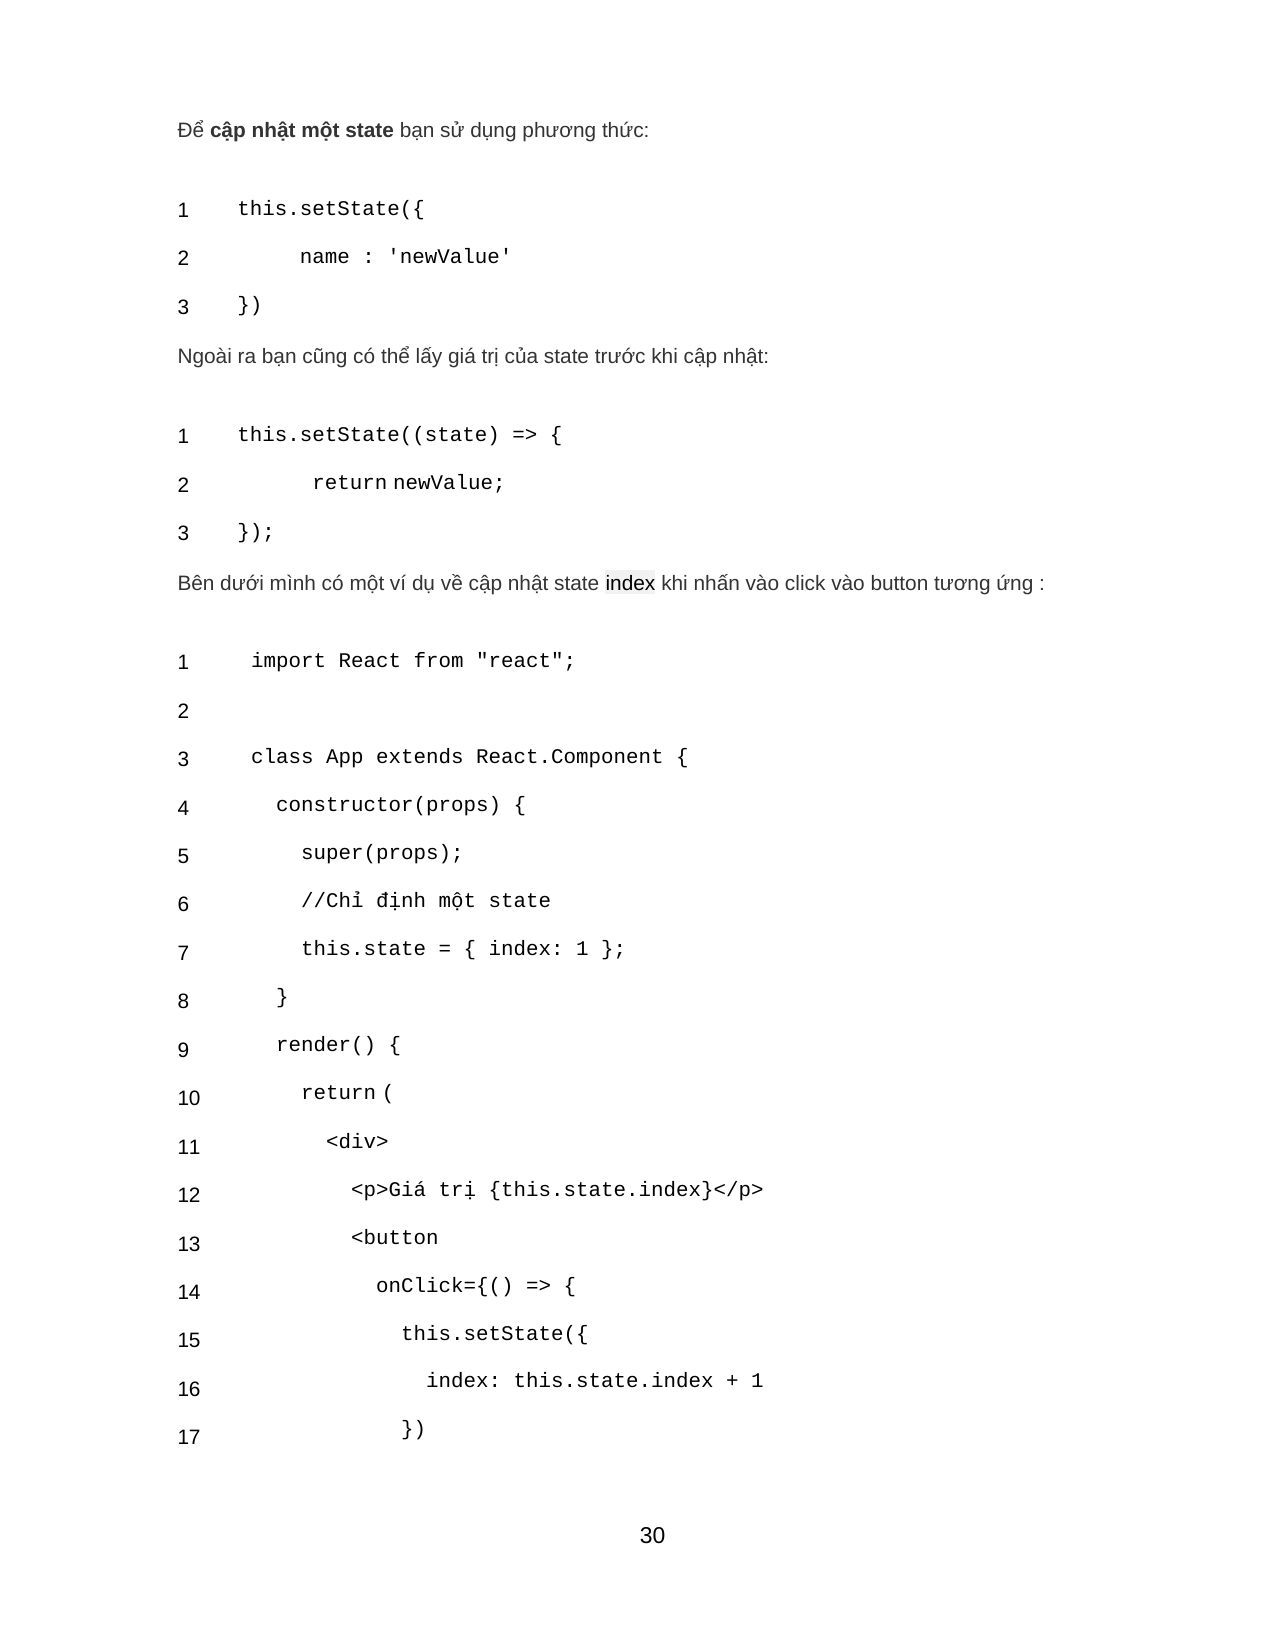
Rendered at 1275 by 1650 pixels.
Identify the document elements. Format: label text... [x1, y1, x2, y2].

text Ngoài ra bạn cũng có thể lấy giá trị của state trước khi cập nhật: [177, 344, 1127, 368]
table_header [177, 638, 251, 1475]
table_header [251, 638, 1260, 1475]
text Bên dưới mình có một ví dụ về cập nhật state index khi nhấn vào click vào button tương ứng : [177, 570, 605, 594]
text Bên dưới mình có một ví dụ về cập nhật state index khi nhấn vào click vào button tương ứng : [655, 570, 1127, 594]
table_header 1 2 3 [177, 185, 237, 344]
text Để cập nhật một state bạn sử dụng phương thức: [177, 118, 1127, 142]
table_header this.setState({ name : 'newValue' }) [237, 185, 1260, 344]
table_header this.setState((state) => { return newValue; }); [237, 411, 1260, 570]
table_header 1 2 3 [177, 411, 237, 570]
